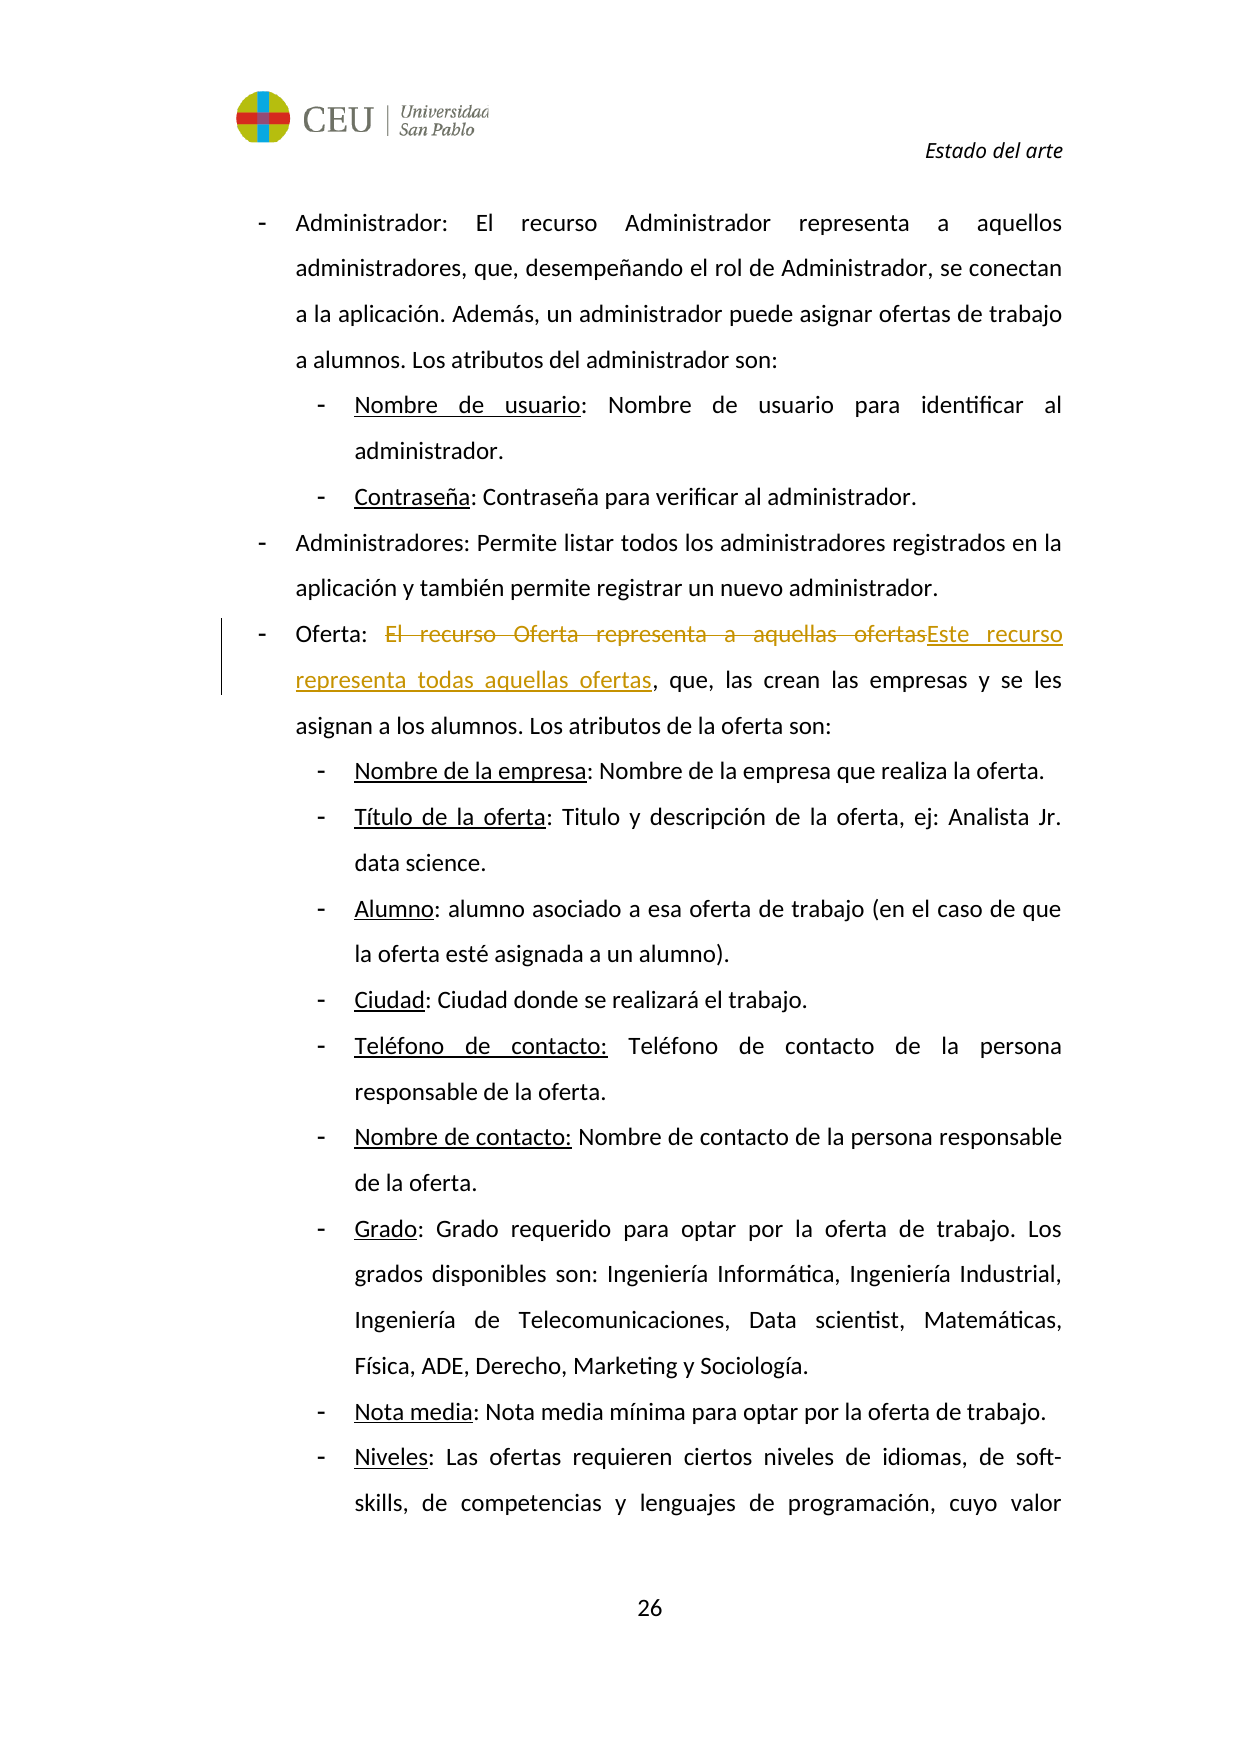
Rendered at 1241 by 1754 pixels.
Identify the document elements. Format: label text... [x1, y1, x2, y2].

picture [235, 89, 489, 143]
list Alumno: alumno asociado a esa oferta de trabajo (en el caso de que la oferta esté asignada a un alumno). [317, 893, 1063, 969]
list Nombre de usuario: Nombre de usuario para identificar al administrador. [317, 390, 1063, 466]
list Grado: Grado requerido para optar por la oferta de trabajo. Los grados disponibles son: Ingeniería Informática, Ingeniería Industrial, Ingeniería de Telecomunicaciones, Data scientist, Matemáticas, Física, ADE, Derecho, Marketing y Sociología. [317, 1213, 1063, 1381]
list Administradores: Permite listar todos los administradores registrados en la aplicación y también permite registrar un nuevo administrador. [258, 527, 1063, 603]
list Administrador: El recurso Administrador representa a aquellos administradores, que, desempeñando el rol de Administrador, se conectan a la aplicación. Además, un administrador puede asignar ofertas de trabajo a alumnos. Los atributos del administrador son: [258, 207, 1063, 374]
list Oferta: , que, las crean las empresas y se les asignan a los alumnos. Los atributos de la oferta son: [258, 618, 1063, 740]
list Nota media: Nota media mínima para optar por la oferta de trabajo. [317, 1396, 1063, 1426]
list Nombre de contacto: Nombre de contacto de la persona responsable de la oferta. [317, 1121, 1063, 1198]
list Ciudad: Ciudad donde se realizará el trabajo. [317, 984, 1063, 1015]
list Título de la oferta: Titulo y descripción de la oferta, ej: Analista Jr. data science. [317, 801, 1063, 877]
list Contraseña: Contraseña para verificar al administrador. [317, 481, 1063, 512]
list Teléfono de contacto: Teléfono de contacto de la persona responsable de la oferta. [317, 1030, 1063, 1106]
list Nombre de la empresa: Nombre de la empresa que realiza la oferta. [317, 756, 1063, 786]
